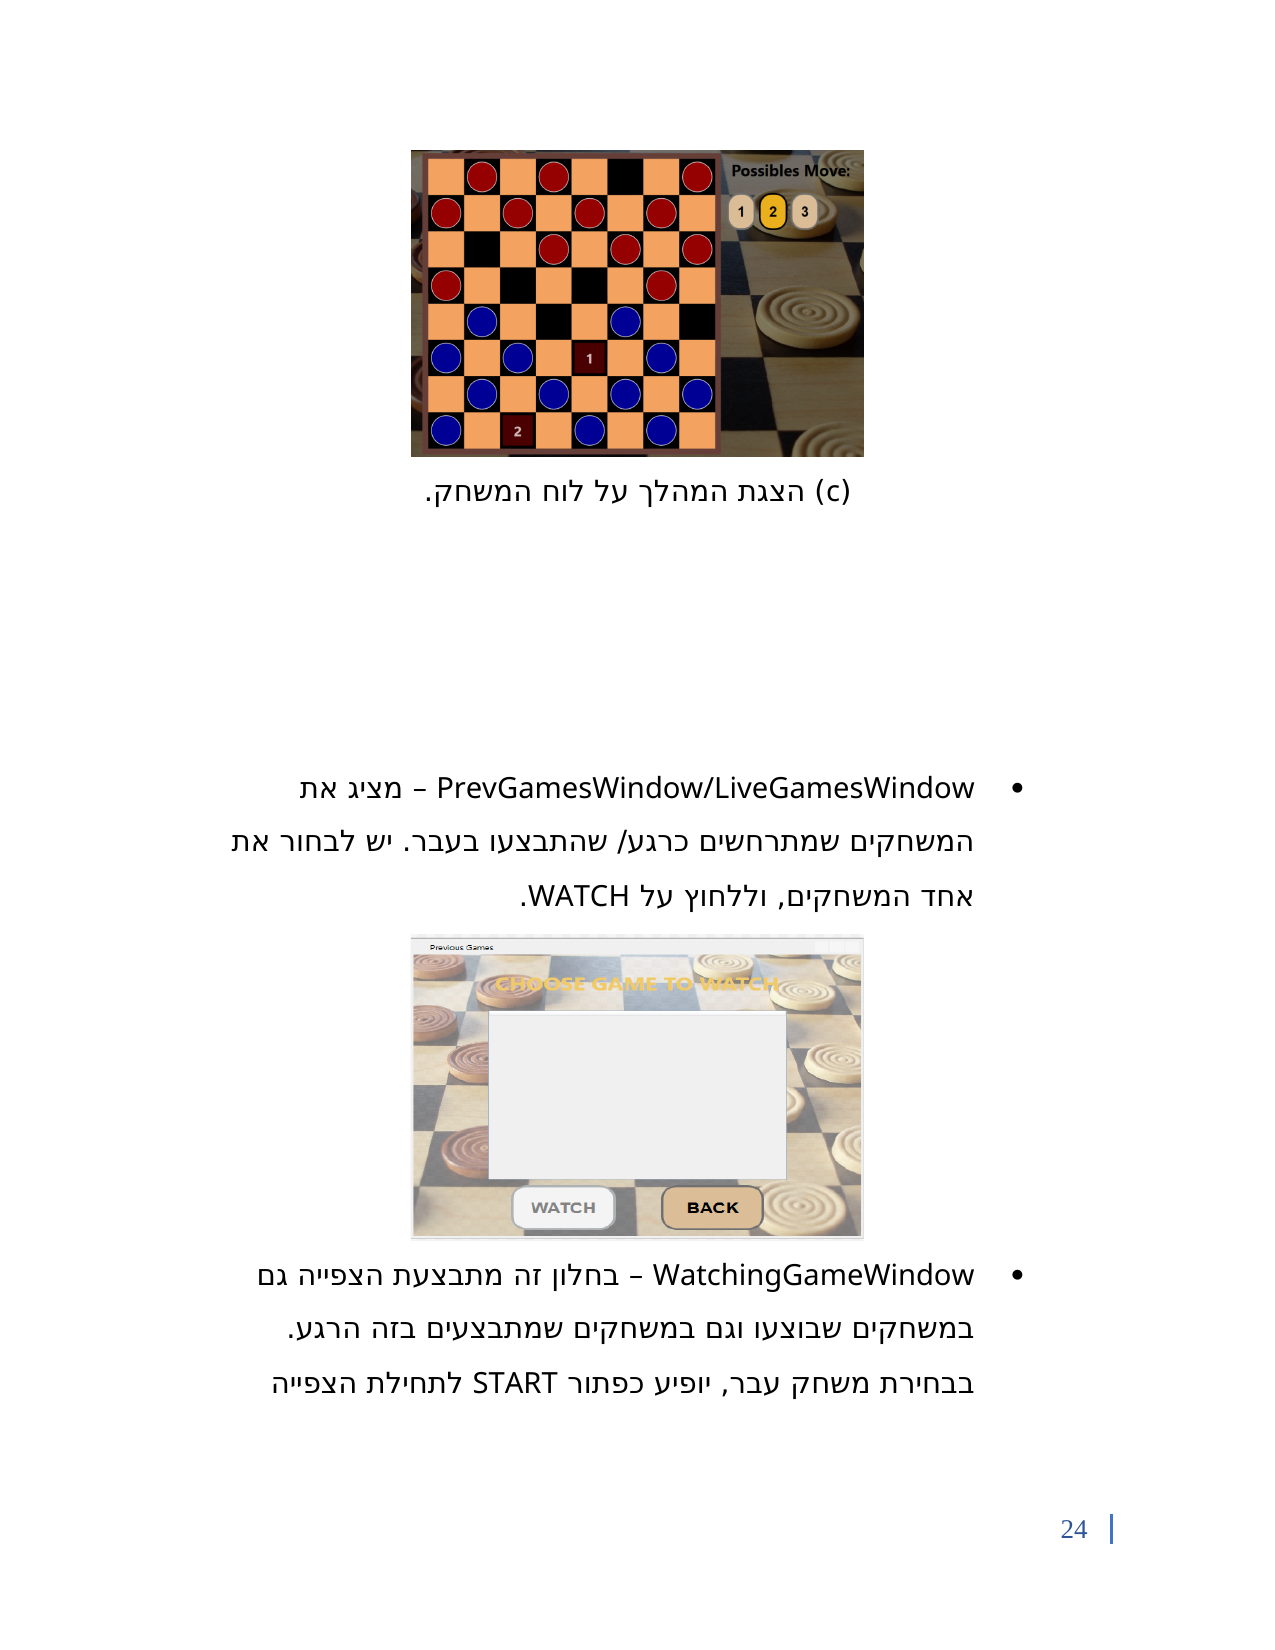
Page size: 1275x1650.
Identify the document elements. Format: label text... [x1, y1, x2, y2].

picture [410, 934, 864, 1241]
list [187, 1254, 1012, 1402]
list (c) הצגת המהלך על לוח המשחק. [187, 470, 1087, 510]
list PrevGamesWindow/LiveGamesWindow – מציג את המשחקים שמתרחשים כרגע/ שהתבצעו בעבר. יש לבחור את אחד המשחקים, וללחוץ על WATCH. [187, 767, 1012, 915]
picture [411, 150, 864, 457]
